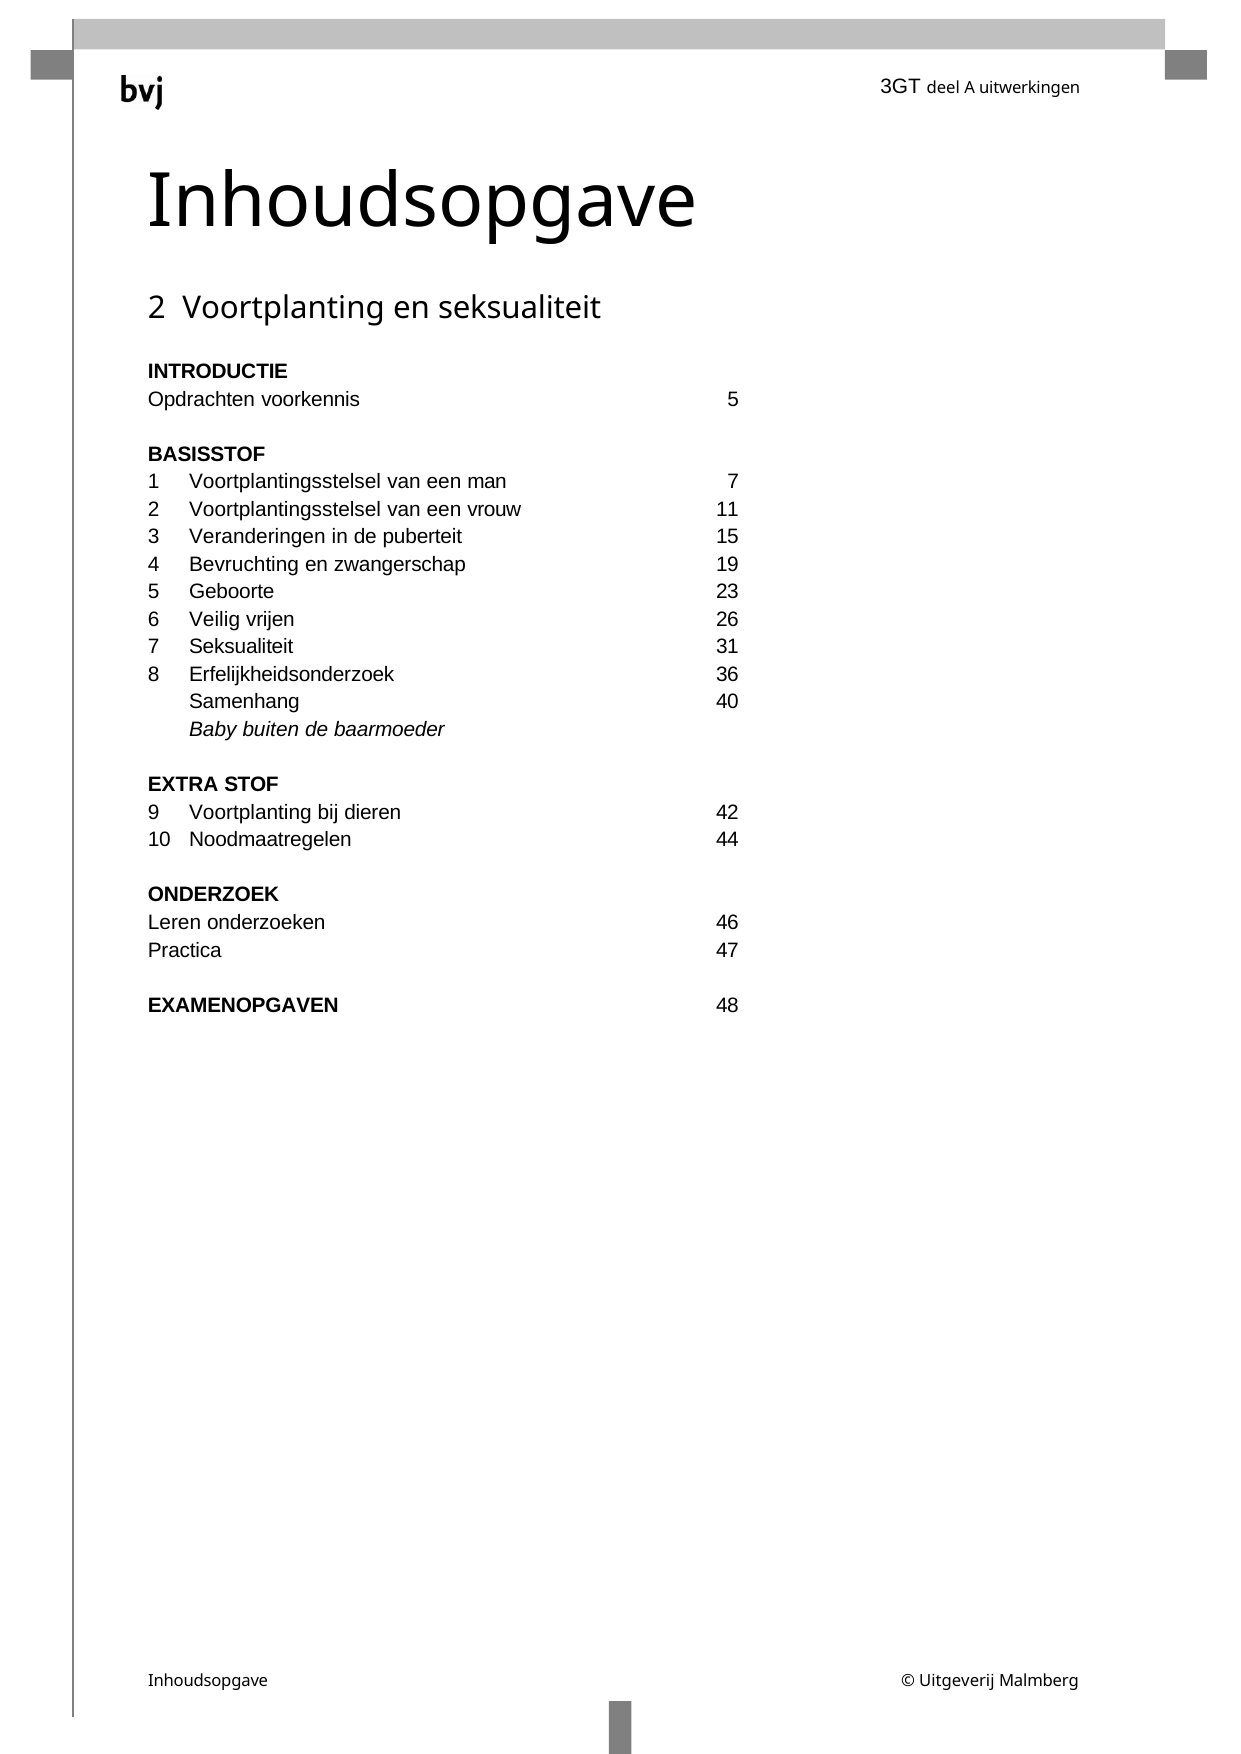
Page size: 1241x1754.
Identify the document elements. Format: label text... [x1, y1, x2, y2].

picture [121, 75, 162, 110]
title Inhoudsopgave [148, 146, 1169, 248]
subtitle 2 Voortplanting en seksualiteit [148, 285, 1169, 327]
text INTRODUCTIE [148, 358, 1169, 382]
